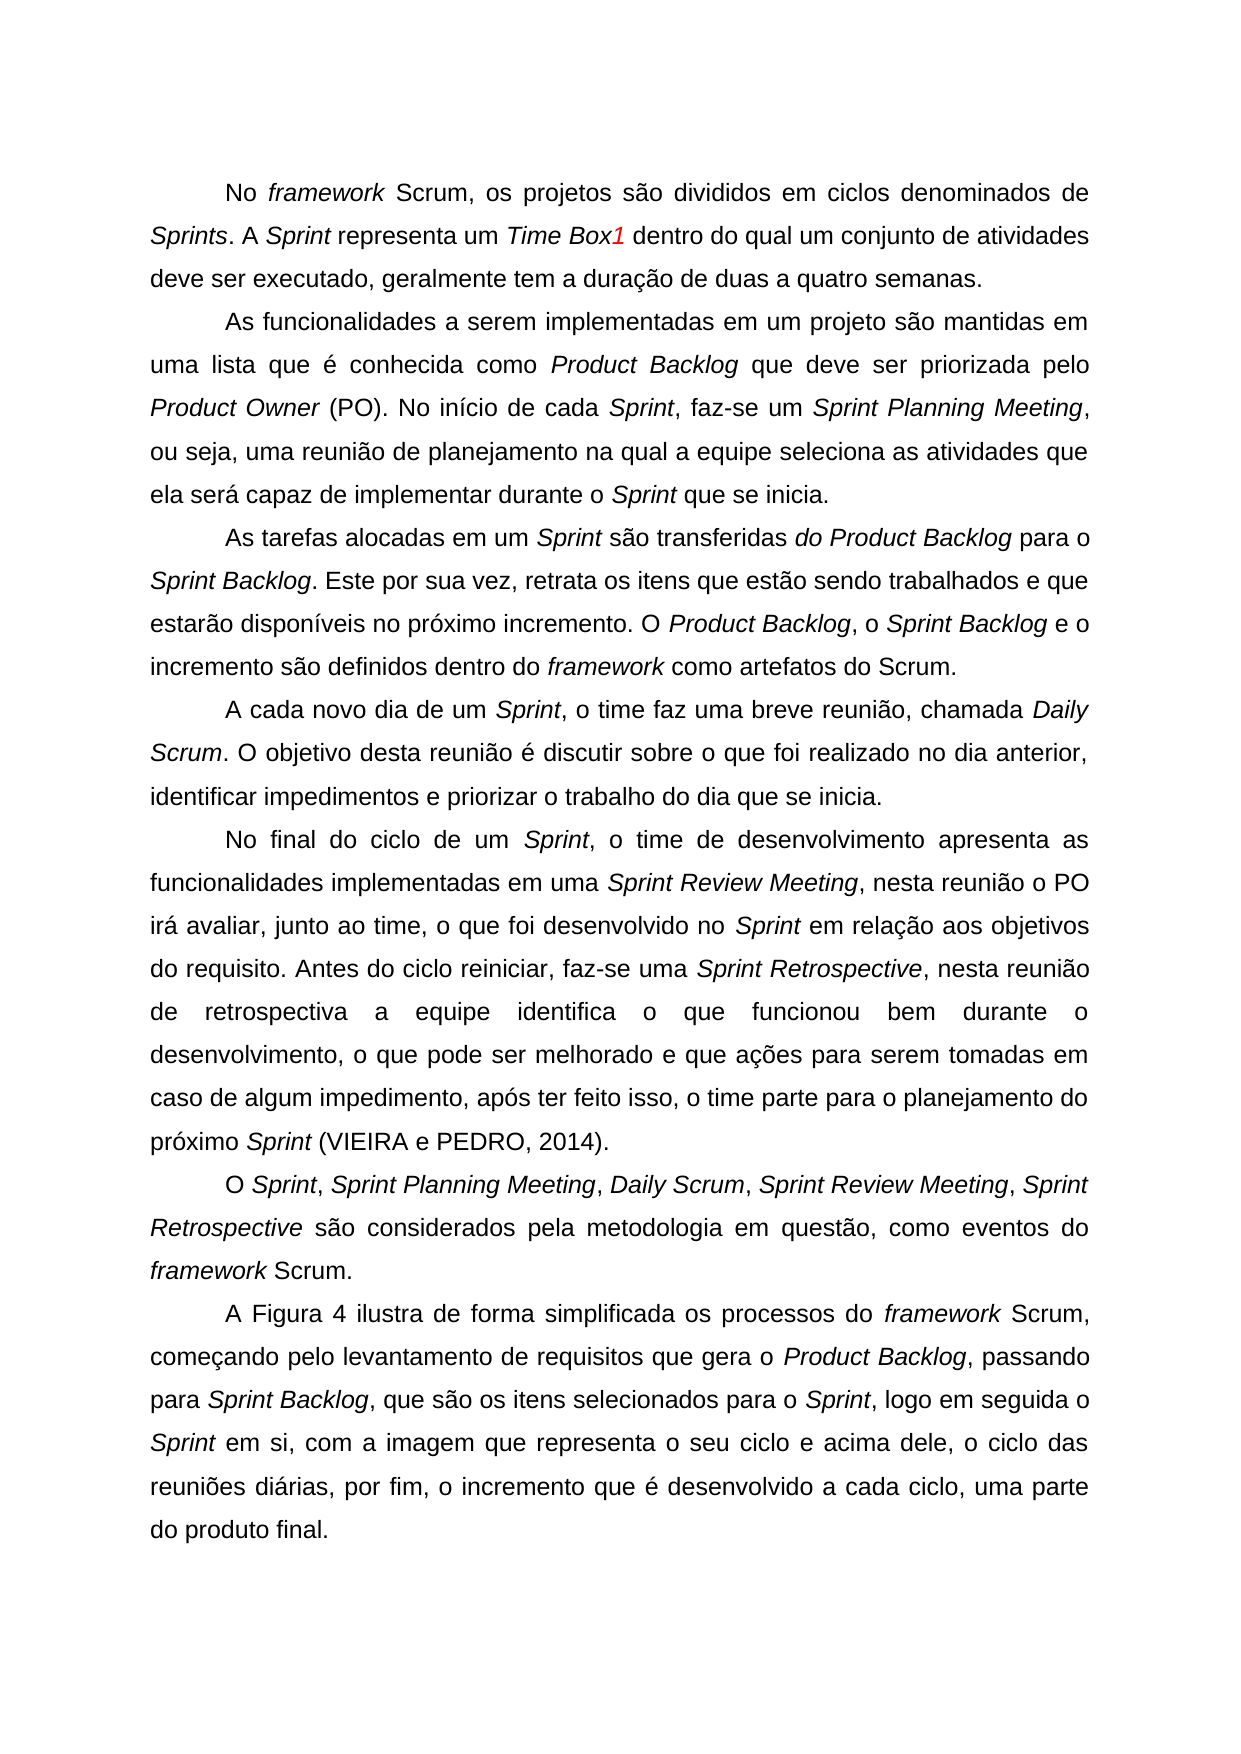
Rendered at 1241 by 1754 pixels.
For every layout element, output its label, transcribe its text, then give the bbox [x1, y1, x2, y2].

text As funcionalidades a serem implementadas em um projeto são mantidas em uma lista que é conhecida como Product Backlog que deve ser priorizada pelo Product Owner (PO). No início de cada Sprint, faz-se um Sprint Planning Meeting, ou seja, uma reunião de planejamento na qual a equipe seleciona as atividades que ela será capaz de implementar durante o Sprint que se inicia. [150, 307, 1090, 508]
text A Figura 4 ilustra de forma simplificada os processos do framework Scrum, começando pelo levantamento de requisitos que gera o Product Backlog, passando para Sprint Backlog, que são os itens selecionados para o Sprint, logo em seguida o Sprint em si, com a imagem que representa o seu ciclo e acima dele, o ciclo das reuniões diárias, por fim, o incremento que é desenvolvido a cada ciclo, uma parte do produto final. [150, 1299, 1090, 1543]
text O Sprint, Sprint Planning Meeting, Daily Scrum, Sprint Review Meeting, Sprint Retrospective são considerados pela metodologia em questão, como eventos do framework Scrum. [150, 1169, 1090, 1284]
text A cada novo dia de um Sprint, o time faz uma breve reunião, chamada Daily Scrum. O objetivo desta reunião é discutir sobre o que foi realizado no dia anterior, identificar impedimentos e priorizar o trabalho do dia que se inicia. [150, 695, 1090, 810]
text As tarefas alocadas em um Sprint são transferidas do Product Backlog para o Sprint Backlog. Este por sua vez, retrata os itens que estão sendo trabalhados e que estarão disponíveis no próximo incremento. O Product Backlog, o Sprint Backlog e o incremento são definidos dentro do framework como artefatos do Scrum. [150, 523, 1090, 681]
text No framework Scrum, os projetos são divididos em ciclos denominados de Sprints. A Sprint representa um Time Box1 dentro do qual um conjunto de atividades deve ser executado, geralmente tem a duração de duas a quatro semanas. [150, 178, 1090, 293]
text No final do ciclo de um Sprint, o time de desenvolvimento apresenta as funcionalidades implementadas em uma Sprint Review Meeting, nesta reunião o PO irá avaliar, junto ao time, o que foi desenvolvido no Sprint em relação aos objetivos do requisito. Antes do ciclo reiniciar, faz-se uma Sprint Retrospective, nesta reunião de retrospectiva a equipe identifica o que funcionou bem durante o desenvolvimento, o que pode ser melhorado e que ações para serem tomadas em caso de algum impedimento, após ter feito isso, o time parte para o planejamento do próximo Sprint (VIEIRA e PEDRO, 2014). [150, 824, 1090, 1155]
